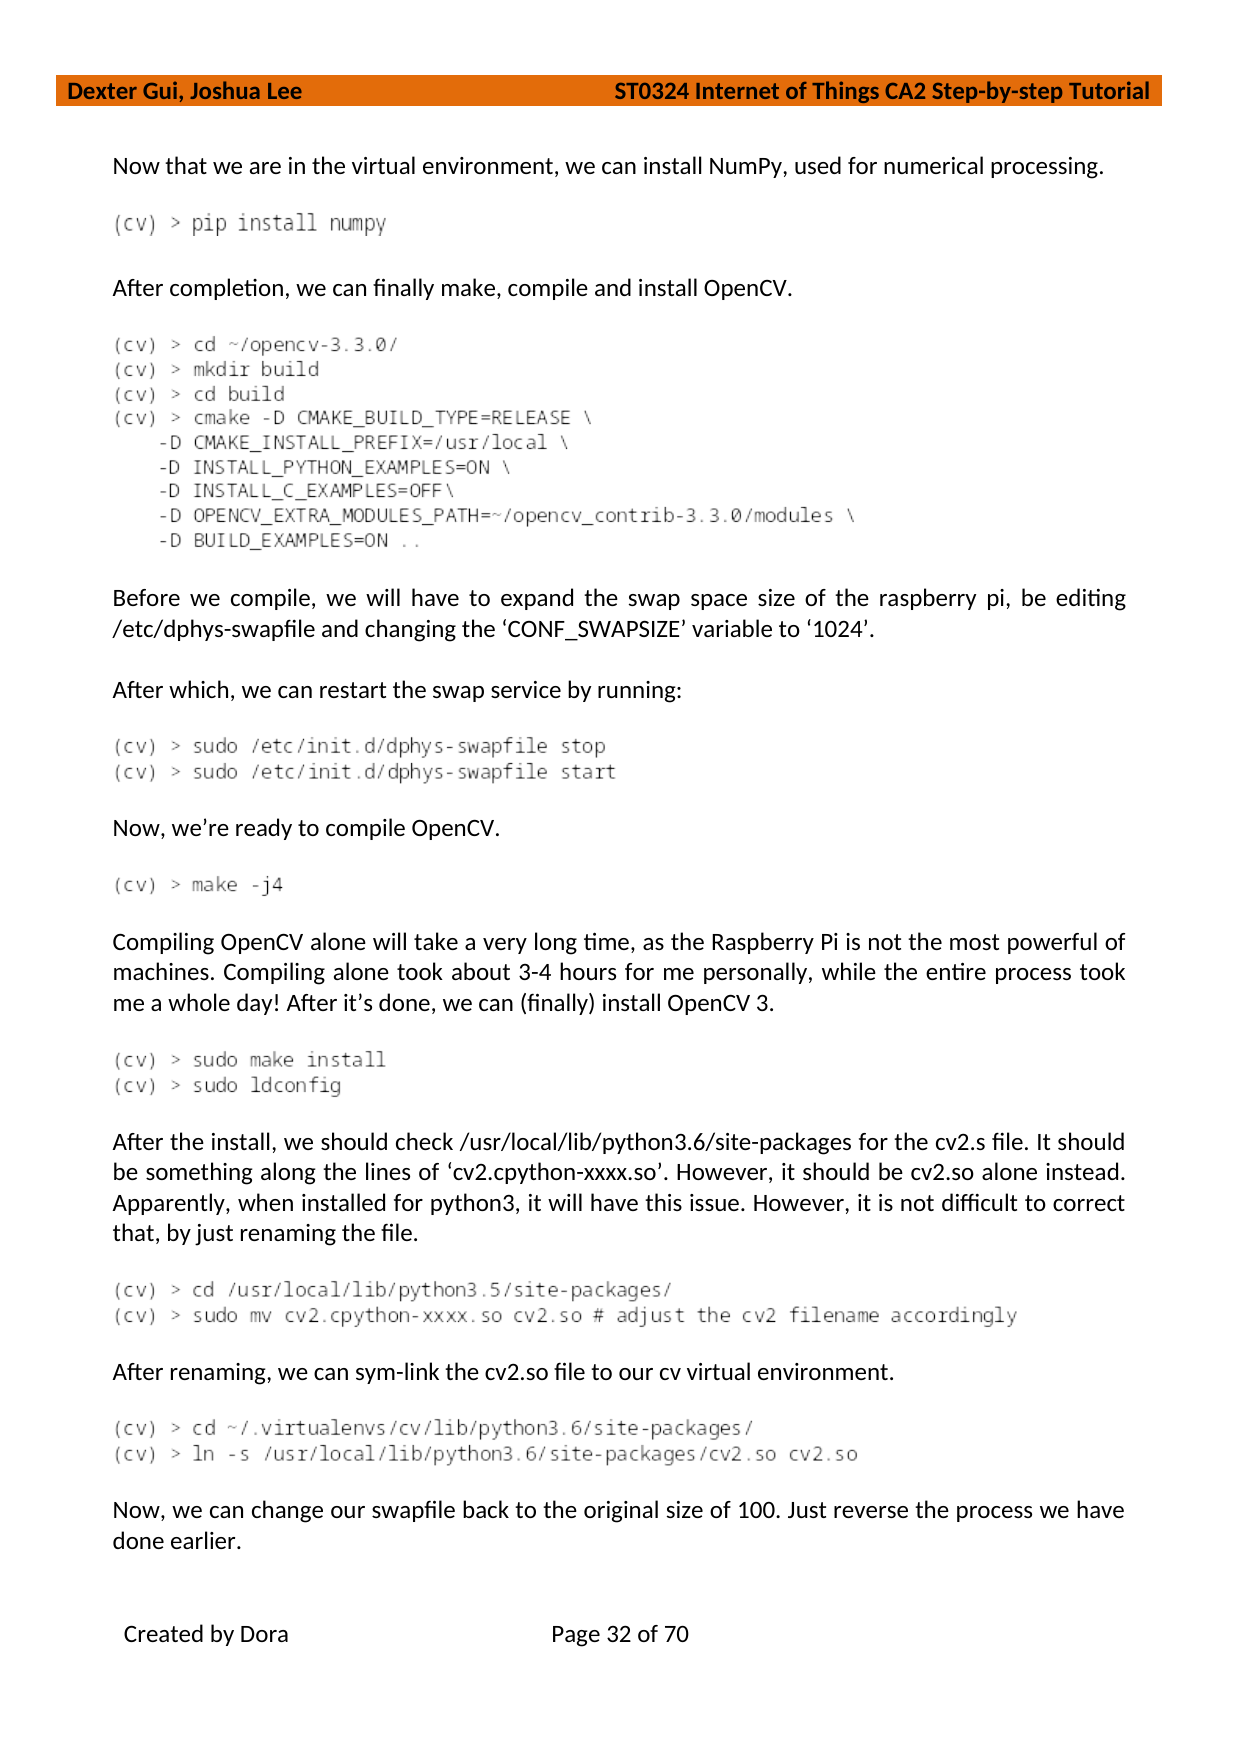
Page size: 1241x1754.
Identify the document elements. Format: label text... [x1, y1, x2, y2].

text After completion, we can finally make, compile and install OpenCV. [112, 272, 1128, 303]
text After which, we can restart the swap service by running: [112, 674, 1128, 704]
text Now, we can change our swapfile back to the original size of 100. Just reverse the process we have done earlier. [112, 1494, 1128, 1555]
text Now that we are in the virtual environment, we can install NumPy, used for numerical processing. [112, 150, 1128, 181]
text Compiling OpenCV alone will take a very long time, as the Raspberry Pi is not the most powerful of machines. Compiling alone took about 3-4 hours for me personally, while the entire process took me a whole day! After it’s done, we can (finally) install OpenCV 3. [112, 926, 1128, 1018]
text Now, we’re ready to compile OpenCV. [112, 812, 1128, 843]
text After the install, we should check /usr/local/lib/python3.6/site-packages for the cv2.s file. It should be something along the lines of ‘cv2.cpython-xxxx.so’. However, it should be cv2.so alone instead. Apparently, when installed for python3, it will have this issue. However, it is not difficult to correct that, by just renaming the file. [112, 1126, 1128, 1248]
text Before we compile, we will have to expand the swap space size of the raspberry pi, be editing /etc/dphys-swapfile and changing the ‘CONF_SWAPSIZE’ variable to ‘1024’. [112, 582, 1128, 643]
text After renaming, we can sym-link the cv2.so file to our cv virtual environment. [112, 1356, 1128, 1386]
